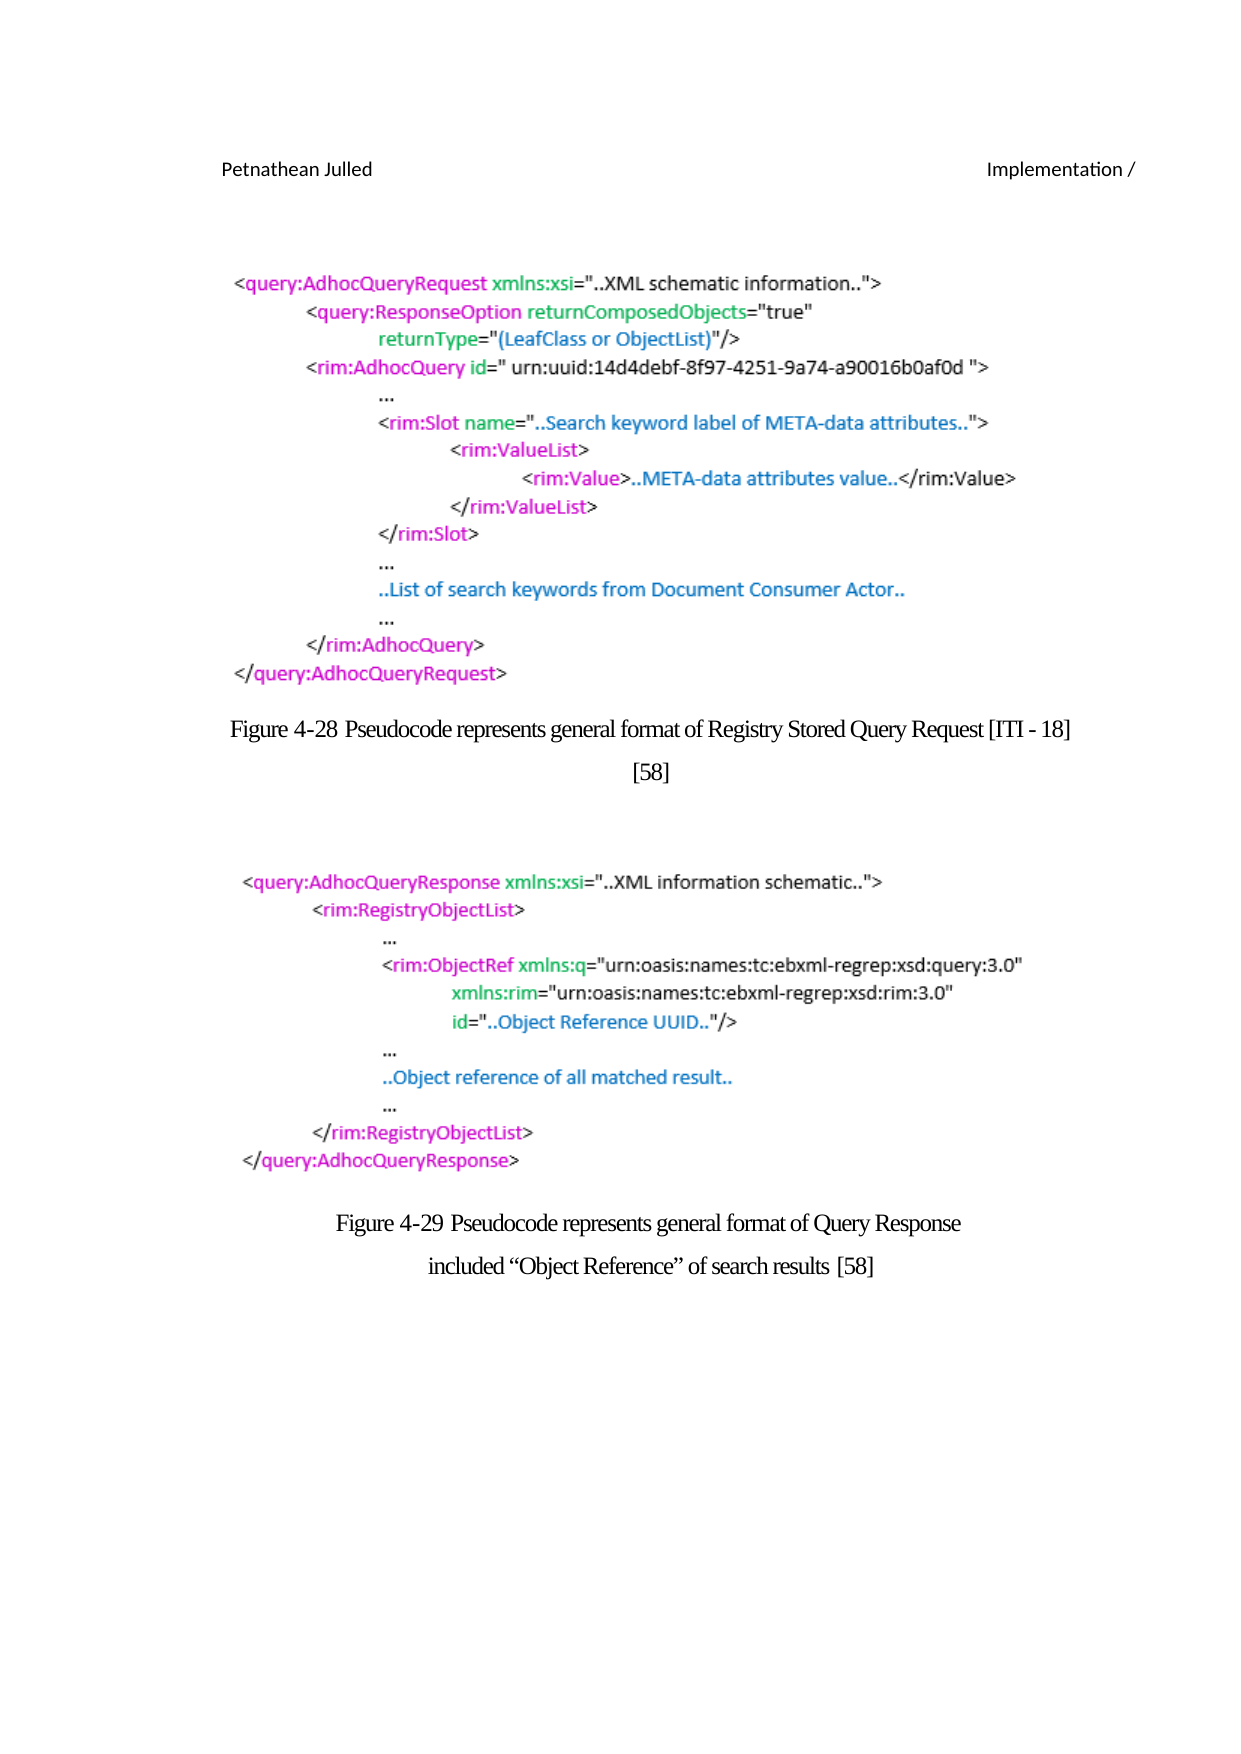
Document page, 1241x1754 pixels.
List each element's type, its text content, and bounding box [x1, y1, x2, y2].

picture [221, 250, 1107, 715]
picture [221, 858, 1093, 1208]
